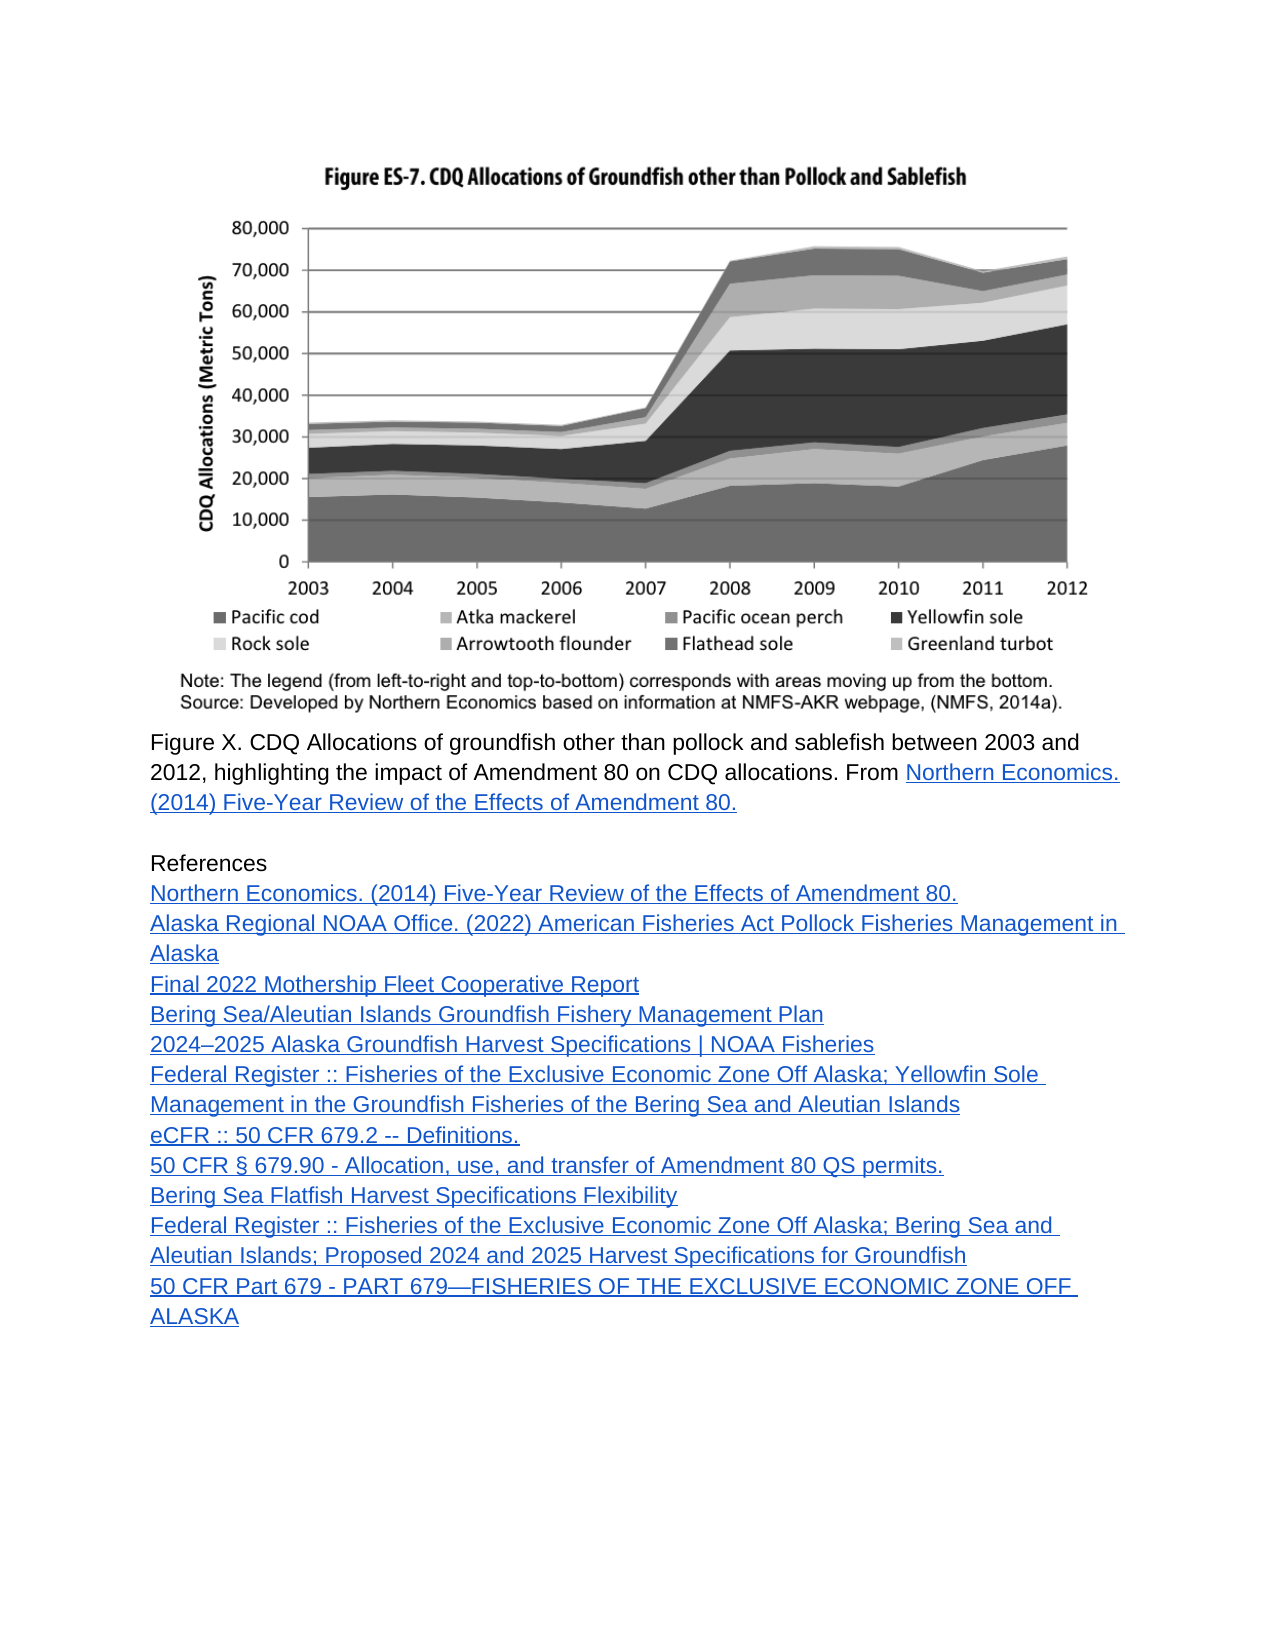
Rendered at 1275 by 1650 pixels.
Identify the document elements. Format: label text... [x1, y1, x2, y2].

text Alaska Regional NOAA Office. (2022) American Fisheries Act Pollock Fisheries Management in Alaska [150, 934, 1125, 967]
text 50 CFR Part 679 - PART 679—FISHERIES OF THE EXCLUSIVE ECONOMIC ZONE OFF ALASKA [150, 1273, 1125, 1329]
text Figure X. CDQ Allocations of groundfish other than pollock and sablefish between 2003 and 2012, highlighting the impact of Amendment 80 on CDQ allocations. From Northern Economics. (2014) Five-Year Review of the Effects of Amendment 80. [150, 729, 1125, 816]
text References [150, 850, 1125, 876]
text Bering Sea Flatfish Harvest Specifications Flexibility [150, 1182, 1125, 1208]
text Final 2022 Mothership Fleet Cooperative Report [150, 971, 1125, 997]
picture [150, 150, 1125, 725]
text 2024–2025 Alaska Groundfish Harvest Specifications | NOAA Fisheries [150, 1031, 1125, 1057]
text Federal Register :: Fisheries of the Exclusive Economic Zone Off Alaska; Yellowfin Sole Management in the Groundfish Fisheries of the Bering Sea and Aleutian Islands [150, 1061, 1125, 1118]
text Northern Economics. (2014) Five-Year Review of the Effects of Amendment 80. [150, 880, 1125, 906]
text Alaska Regional NOAA Office. (2022) American Fisheries Act Pollock Fisheries Management in Alaska [150, 910, 1125, 933]
text eCFR :: 50 CFR 679.2 -- Definitions. [150, 1122, 1125, 1148]
text Bering Sea/Aleutian Islands Groundfish Fishery Management Plan [150, 1001, 1125, 1027]
text Federal Register :: Fisheries of the Exclusive Economic Zone Off Alaska; Bering Sea and Aleutian Islands; Proposed 2024 and 2025 Harvest Specifications for Groundfish [150, 1212, 1125, 1269]
text 50 CFR § 679.90 - Allocation, use, and transfer of Amendment 80 QS permits. [150, 1152, 1125, 1178]
